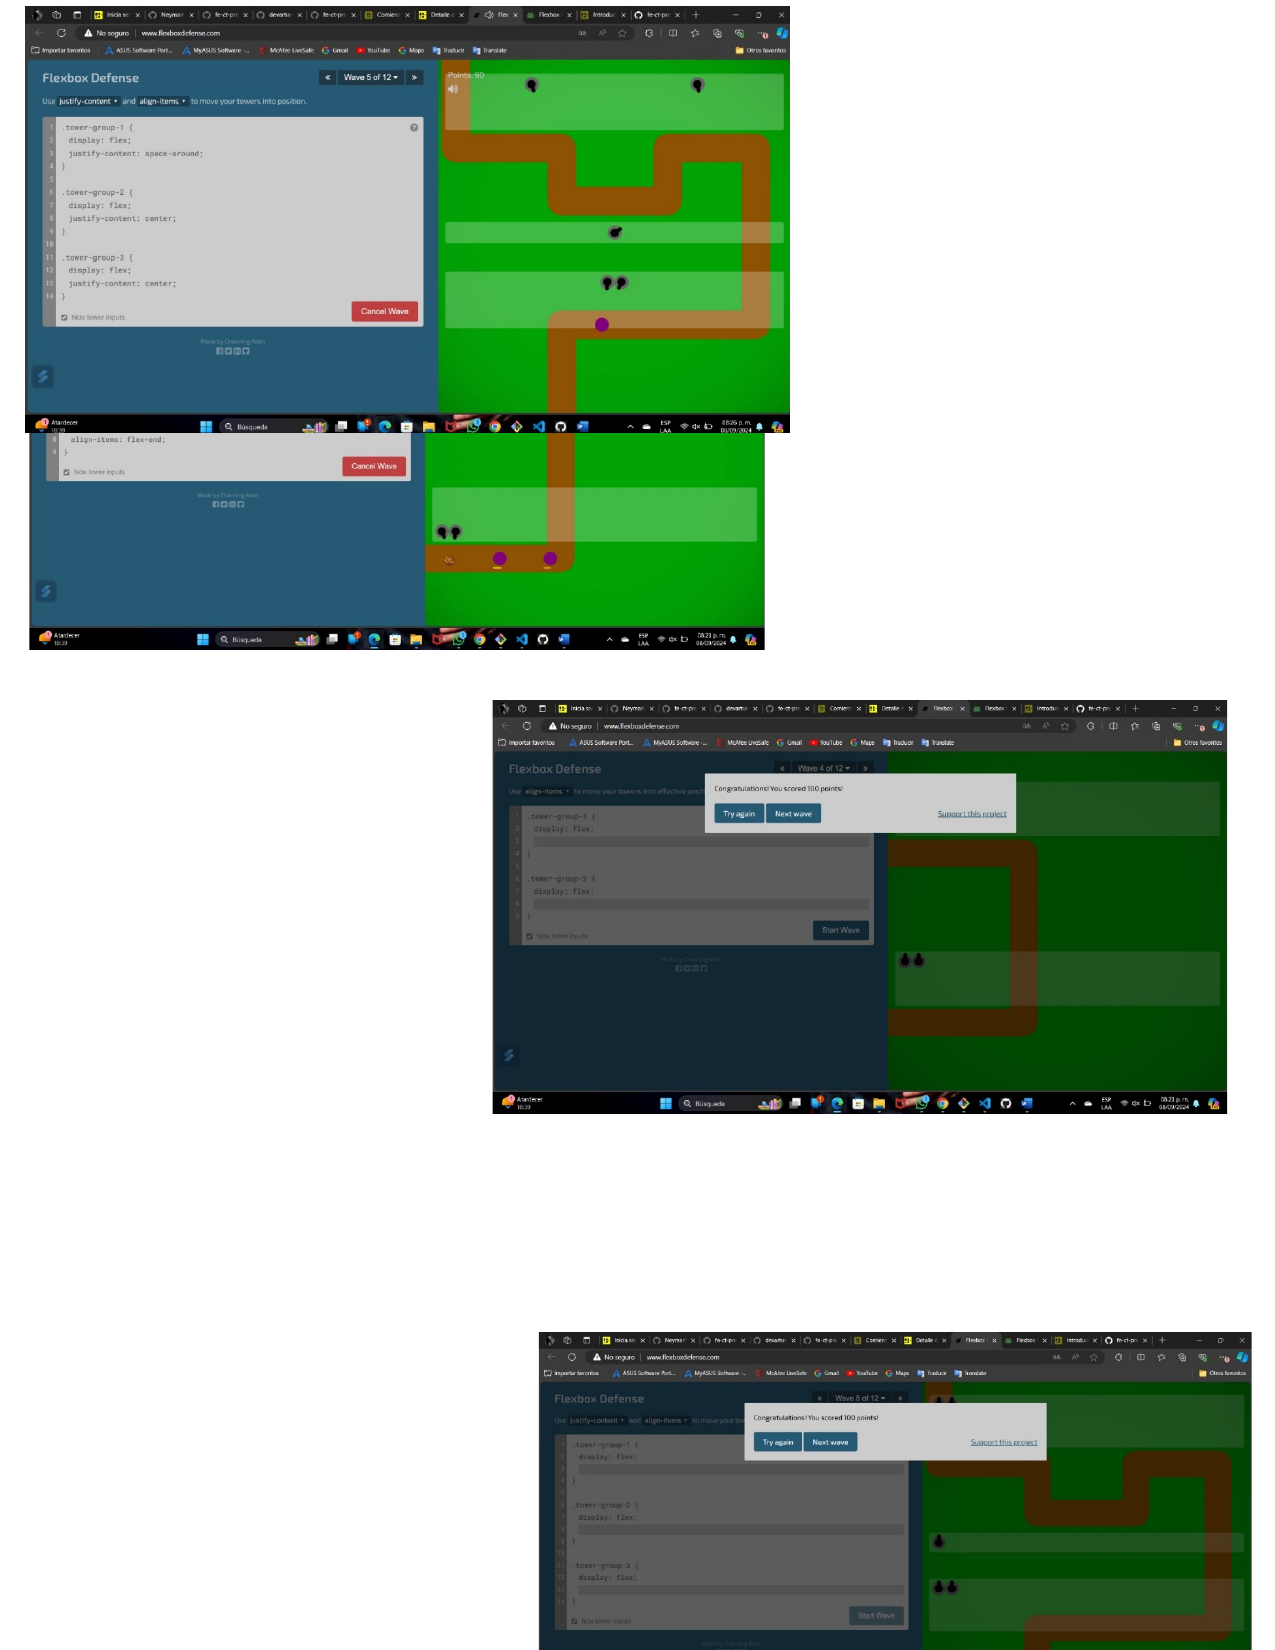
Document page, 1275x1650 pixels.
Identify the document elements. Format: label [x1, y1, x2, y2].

picture [538, 1332, 1252, 1650]
picture [492, 700, 1228, 1114]
picture [25, 6, 790, 650]
